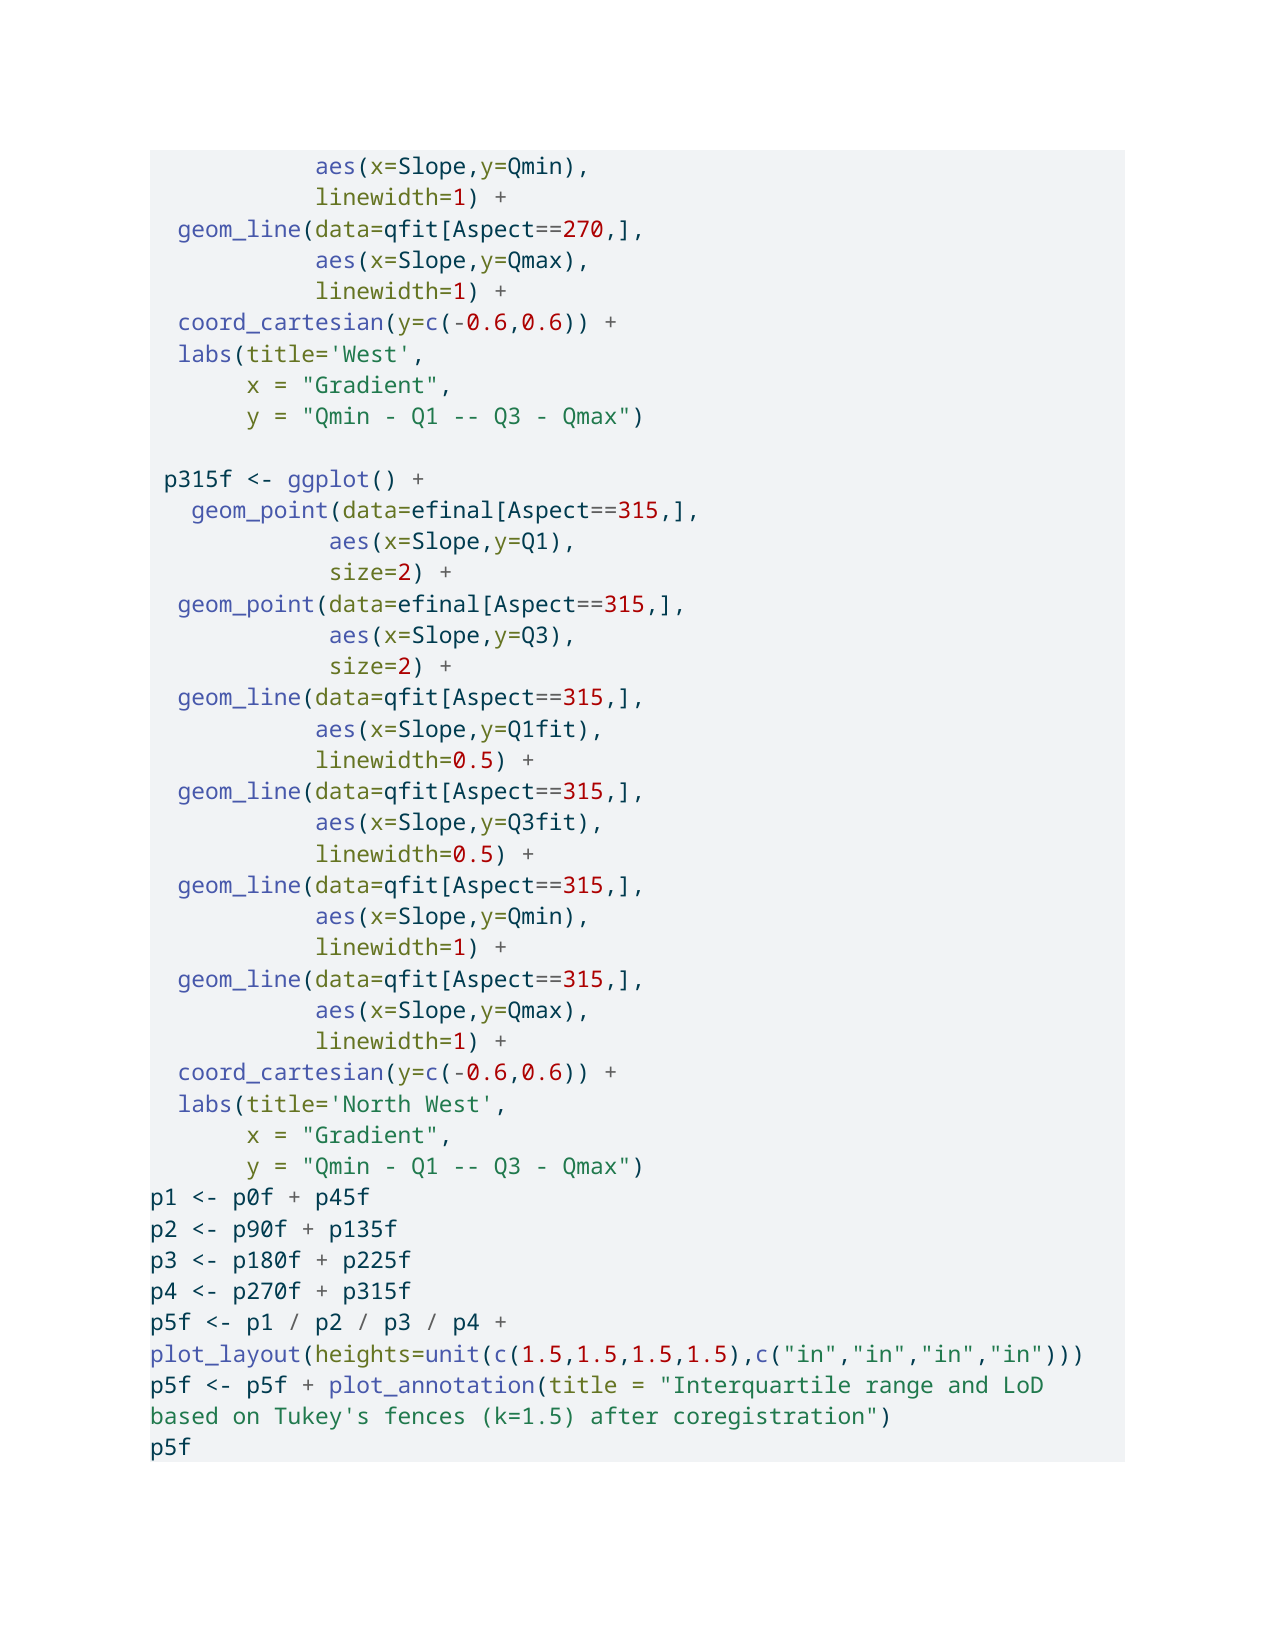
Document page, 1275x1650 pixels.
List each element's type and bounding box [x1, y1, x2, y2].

text [150, 150, 1125, 1462]
